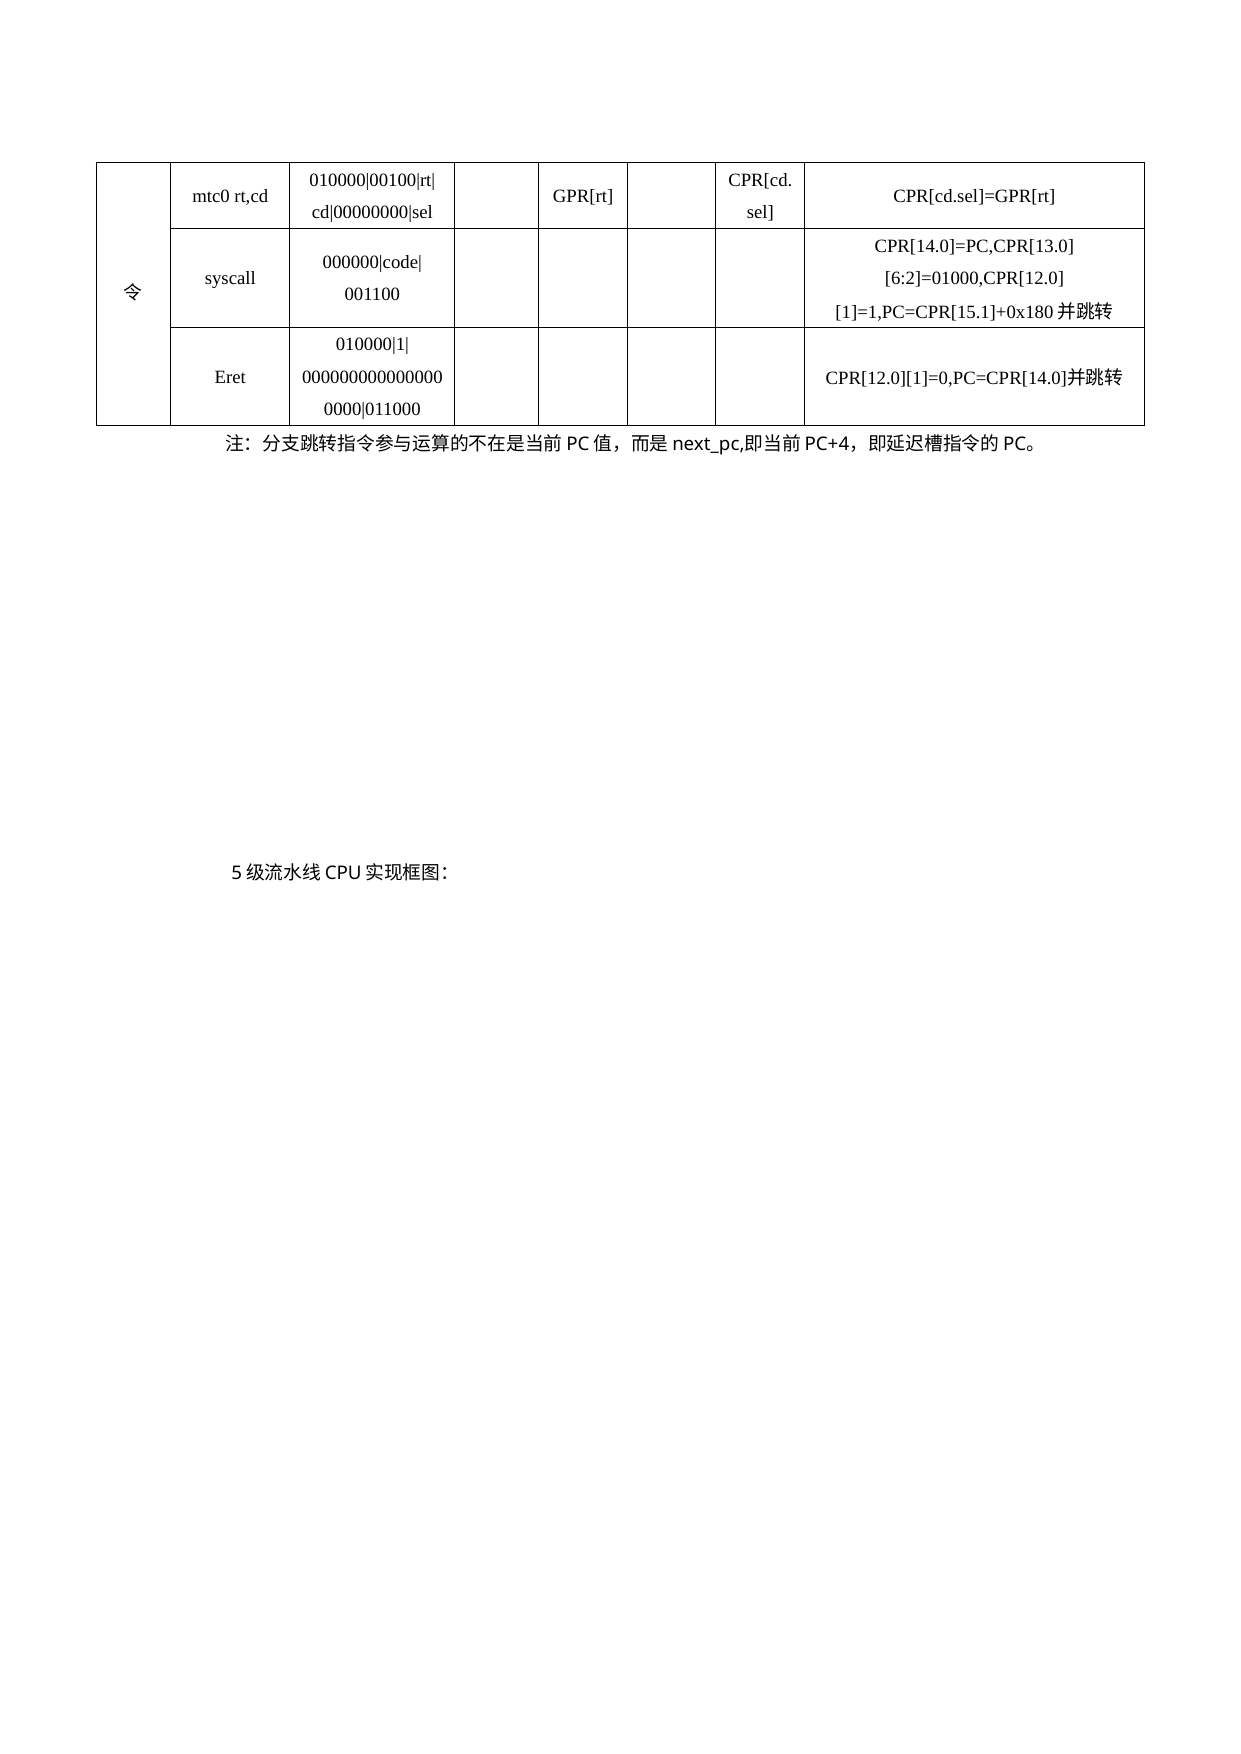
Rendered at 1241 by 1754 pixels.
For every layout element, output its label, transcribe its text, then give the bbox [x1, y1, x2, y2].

table_cell CPR[14.0]=PC,CPR[13.0][6:2]=01000,CPR[12.0][1]=1,PC=CPR[15.1]+0x180并跳转 [805, 229, 1144, 327]
table_cell Eret [171, 328, 289, 425]
table_cell [539, 229, 627, 327]
text 5级流水线CPU实现框图： [187, 855, 1053, 888]
table_cell 010000|1|0000000000000000000|011000 [290, 328, 454, 425]
table_cell GPR[rt] [539, 163, 627, 228]
table_cell syscall [171, 229, 289, 327]
table_cell CPR[cd.sel]=GPR[rt] [805, 163, 1144, 228]
table_cell [628, 328, 715, 425]
table_cell 000000|code|001100 [290, 229, 454, 327]
table_cell [455, 328, 538, 425]
table_cell CPR[12.0][1]=0,PC=CPR[14.0]并跳转 [805, 328, 1144, 425]
table_cell [455, 163, 538, 228]
table_cell [628, 229, 715, 327]
table_cell [628, 163, 715, 228]
table_cell 010000|00100|rt|cd|00000000|sel [290, 163, 454, 228]
table_cell mtc0 rt,cd [171, 163, 289, 228]
table_cell [539, 328, 627, 425]
table_cell [455, 229, 538, 327]
table_cell [716, 328, 804, 425]
table_cell CPR[cd.sel] [716, 163, 804, 228]
list 注：分支跳转指令参与运算的不在是当前PC值，而是next_pc,即当前PC+4，即延迟槽指令的PC。 [187, 426, 1053, 459]
table_cell [716, 229, 804, 327]
table_cell cp0指令 [97, 163, 170, 425]
